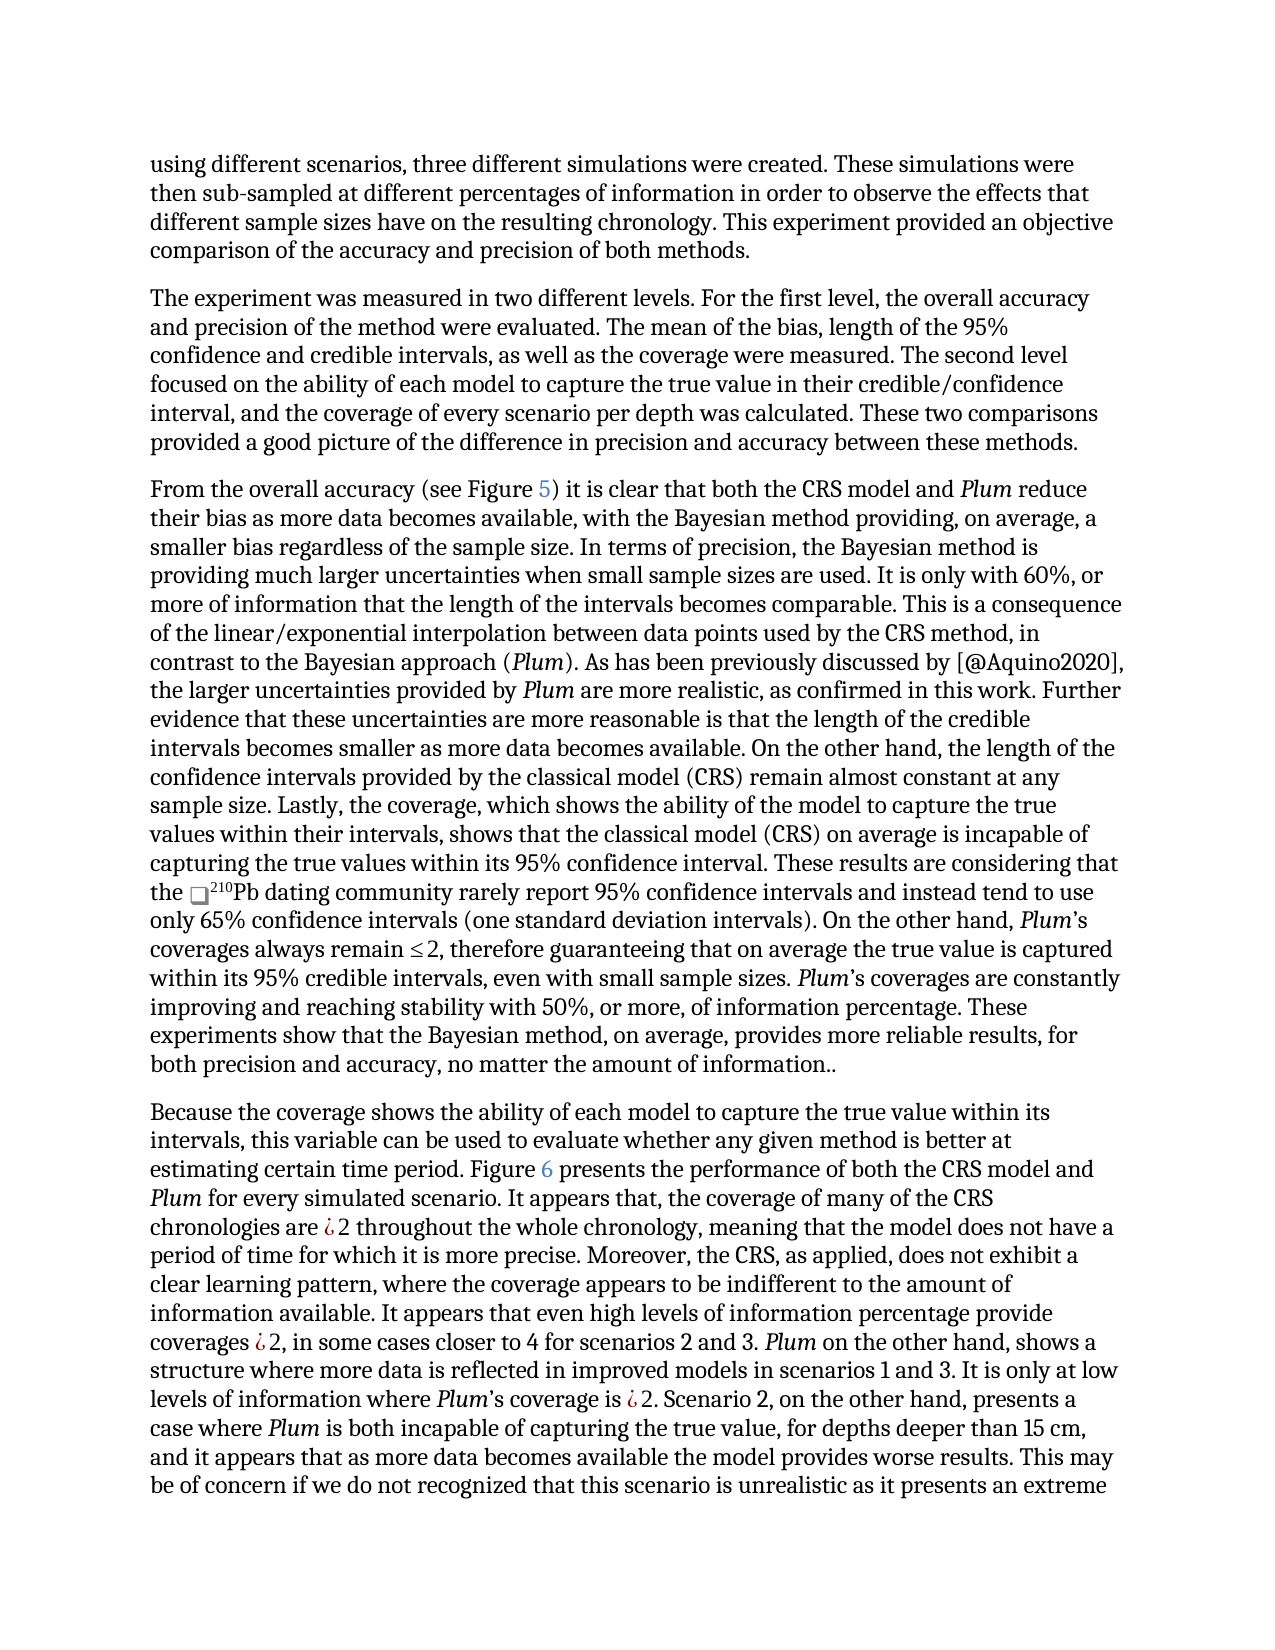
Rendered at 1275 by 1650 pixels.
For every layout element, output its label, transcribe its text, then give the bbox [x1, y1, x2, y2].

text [150, 150, 1125, 265]
text From the overall accuracy (see Figure 5) it is clear that both the CRS model and Plum reduce their bias as more data becomes available, with the Bayesian method providing, on average, a smaller bias regardless of the sample size. In terms of precision, the Bayesian method is providing much larger uncertainties when small sample sizes are used. It is only with 60%, or more of information that the length of the intervals becomes comparable. This is a consequence of the linear/exponential interpolation between data points used by the CRS method, in contrast to the Bayesian approach (Plum). As has been previously discussed by [@Aquino2020], the larger uncertainties provided by Plum are more realistic, as confirmed in this work. Further evidence that these uncertainties are more reasonable is that the length of the credible intervals becomes smaller as more data becomes available. On the other hand, the length of the confidence intervals provided by the classical model (CRS) remain almost constant at any sample size. Lastly, the coverage, which shows the ability of the model to capture the true values within their intervals, shows that the classical model (CRS) on average is incapable of capturing the true values within its 95% confidence interval. These results are considering that the Pb dating community rarely report 95% confidence intervals and instead tend to use only 65% confidence intervals (one standard deviation intervals). On the other hand, Plum’s coverages always remain , therefore guaranteeing that on average the true value is captured within its 95% credible intervals, even with small sample sizes. Plum’s coverages are constantly improving and reaching stability with 50%, or more, of information percentage. These experiments show that the Bayesian method, on average, provides more reliable results, for both precision and accuracy, no matter the amount of information.. [150, 475, 1125, 1079]
text The experiment was measured in two different levels. For the first level, the overall accuracy and precision of the method were evaluated. The mean of the bias, length of the 95% confidence and credible intervals, as well as the coverage were measured. The second level focused on the ability of each model to capture the true value in their credible/confidence interval, and the coverage of every scenario per depth was calculated. These two comparisons provided a good picture of the difference in precision and accuracy between these methods. [150, 284, 1125, 456]
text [150, 1097, 1125, 1500]
